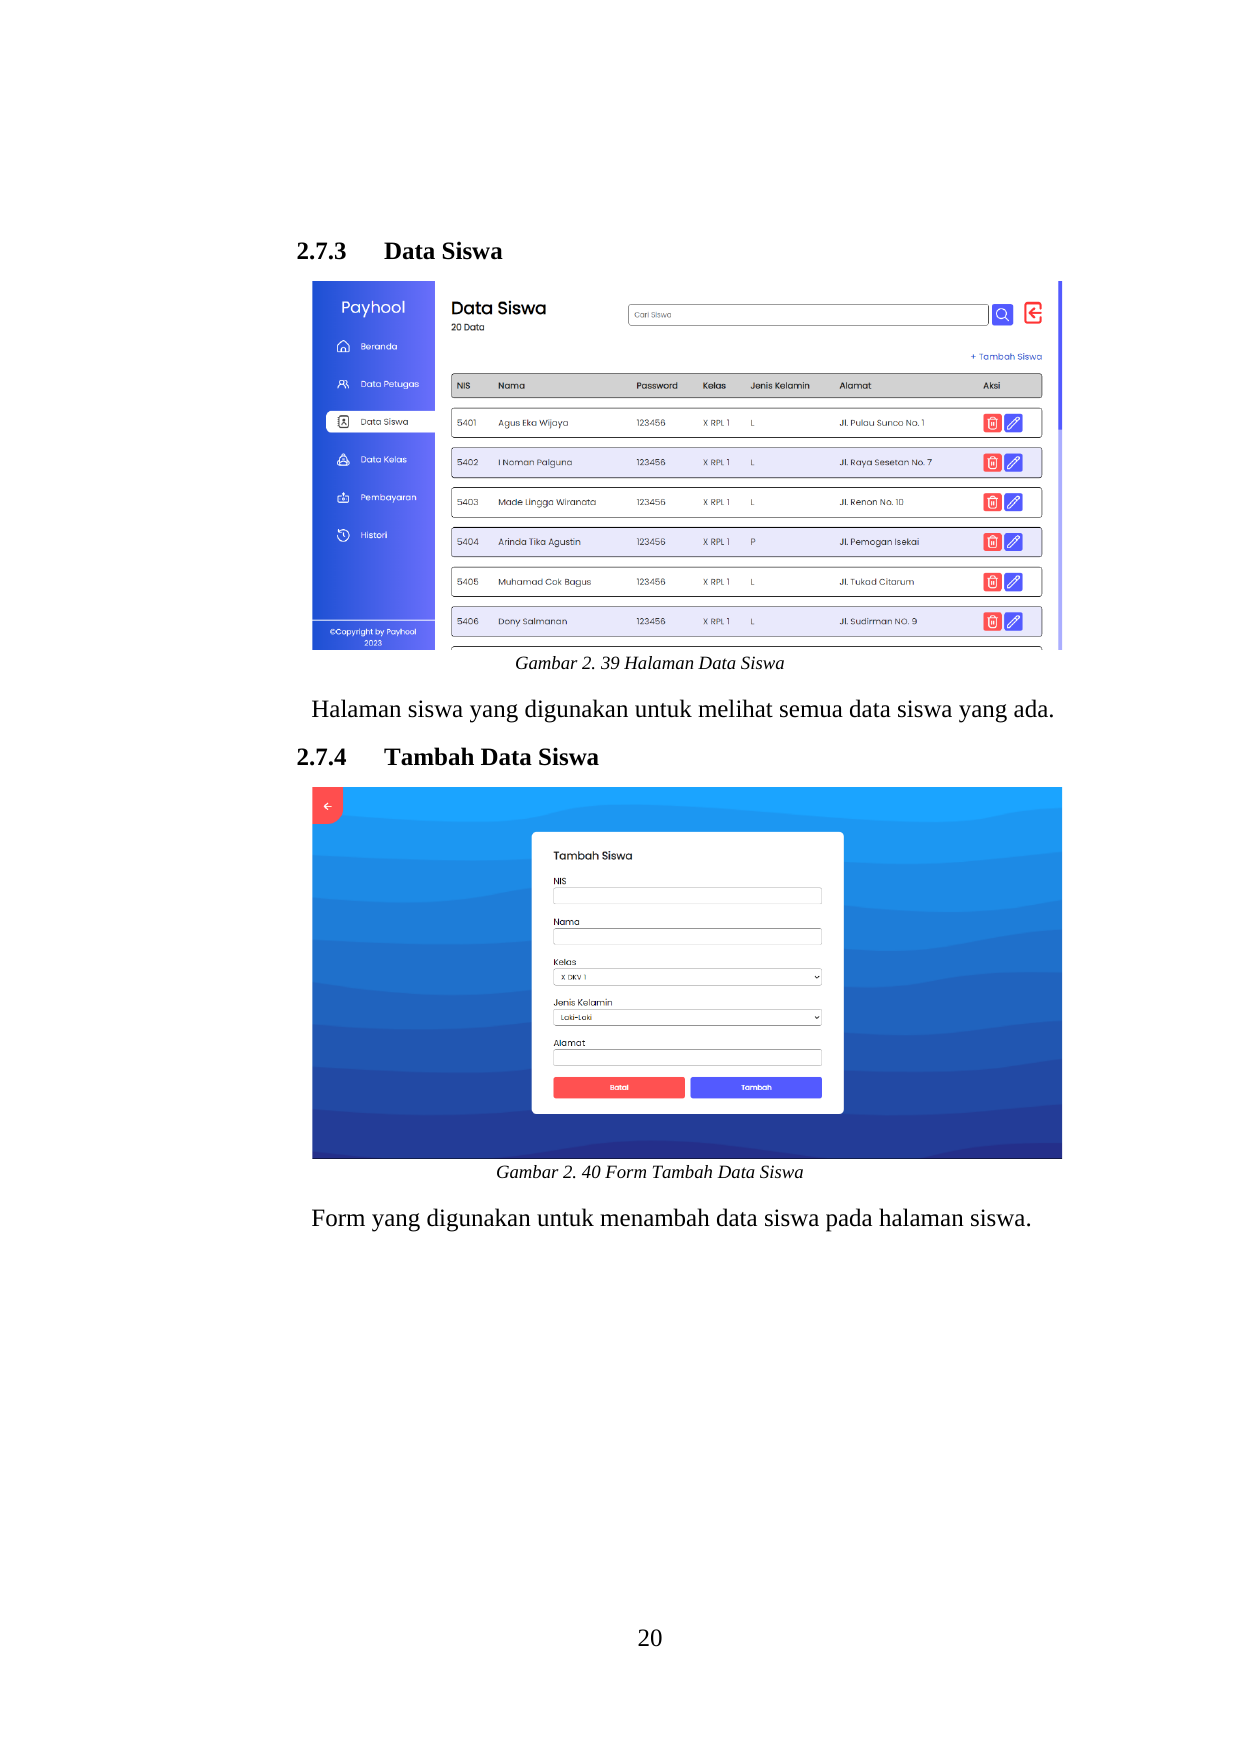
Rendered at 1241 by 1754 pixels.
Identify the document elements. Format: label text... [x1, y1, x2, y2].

text Gambar 2. 39 Halaman Data Siswa [236, 652, 1063, 674]
subtitle Tambah Data Siswa [346, 742, 1063, 771]
text Halaman siswa yang digunakan untuk melihat semua data siswa yang ada. [311, 694, 1063, 723]
subtitle Data Siswa [346, 236, 1063, 265]
picture [312, 281, 1063, 650]
picture [312, 787, 1063, 1159]
text Form yang digunakan untuk menambah data siswa pada halaman siswa. [311, 1203, 1063, 1232]
text Gambar 2. 40 Form Tambah Data Siswa [236, 1161, 1063, 1183]
